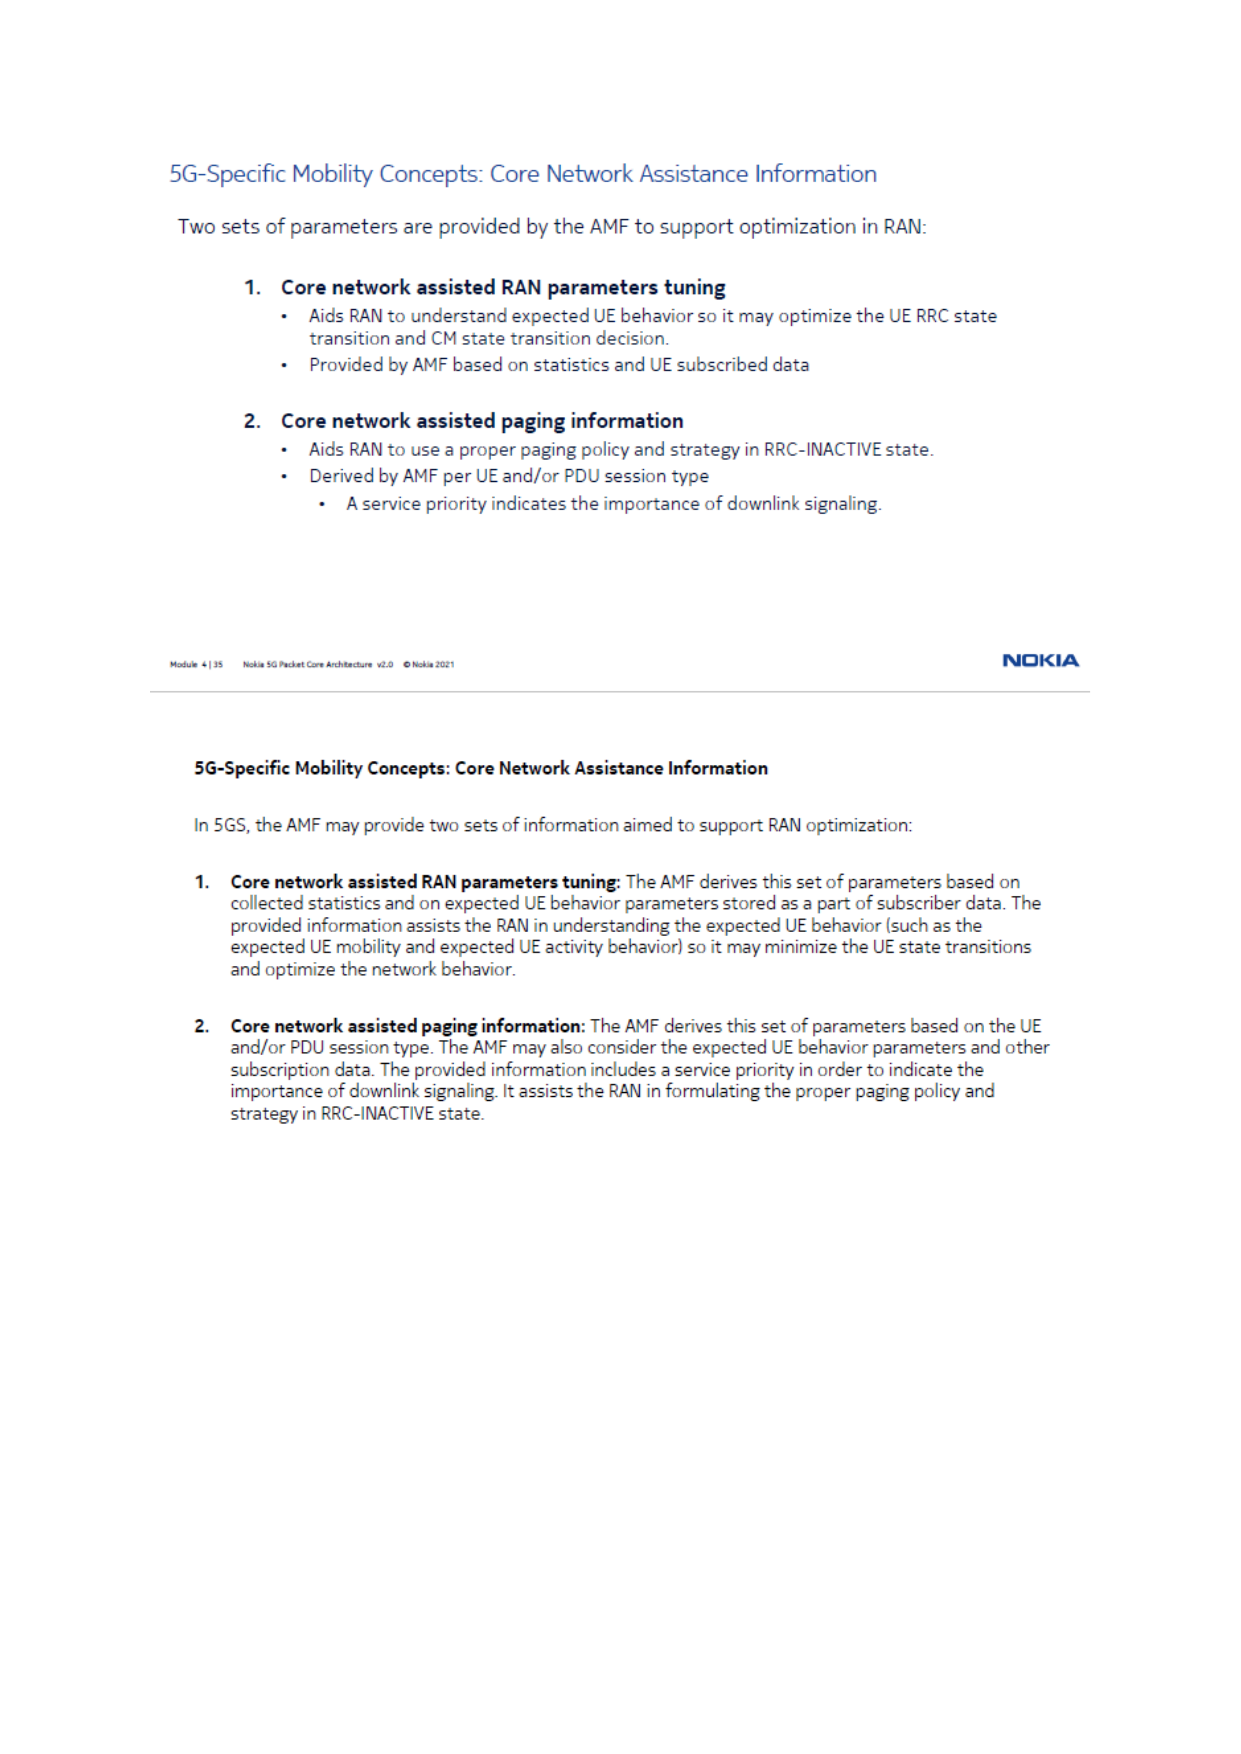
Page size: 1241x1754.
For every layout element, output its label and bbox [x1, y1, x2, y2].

picture [150, 150, 1091, 1137]
